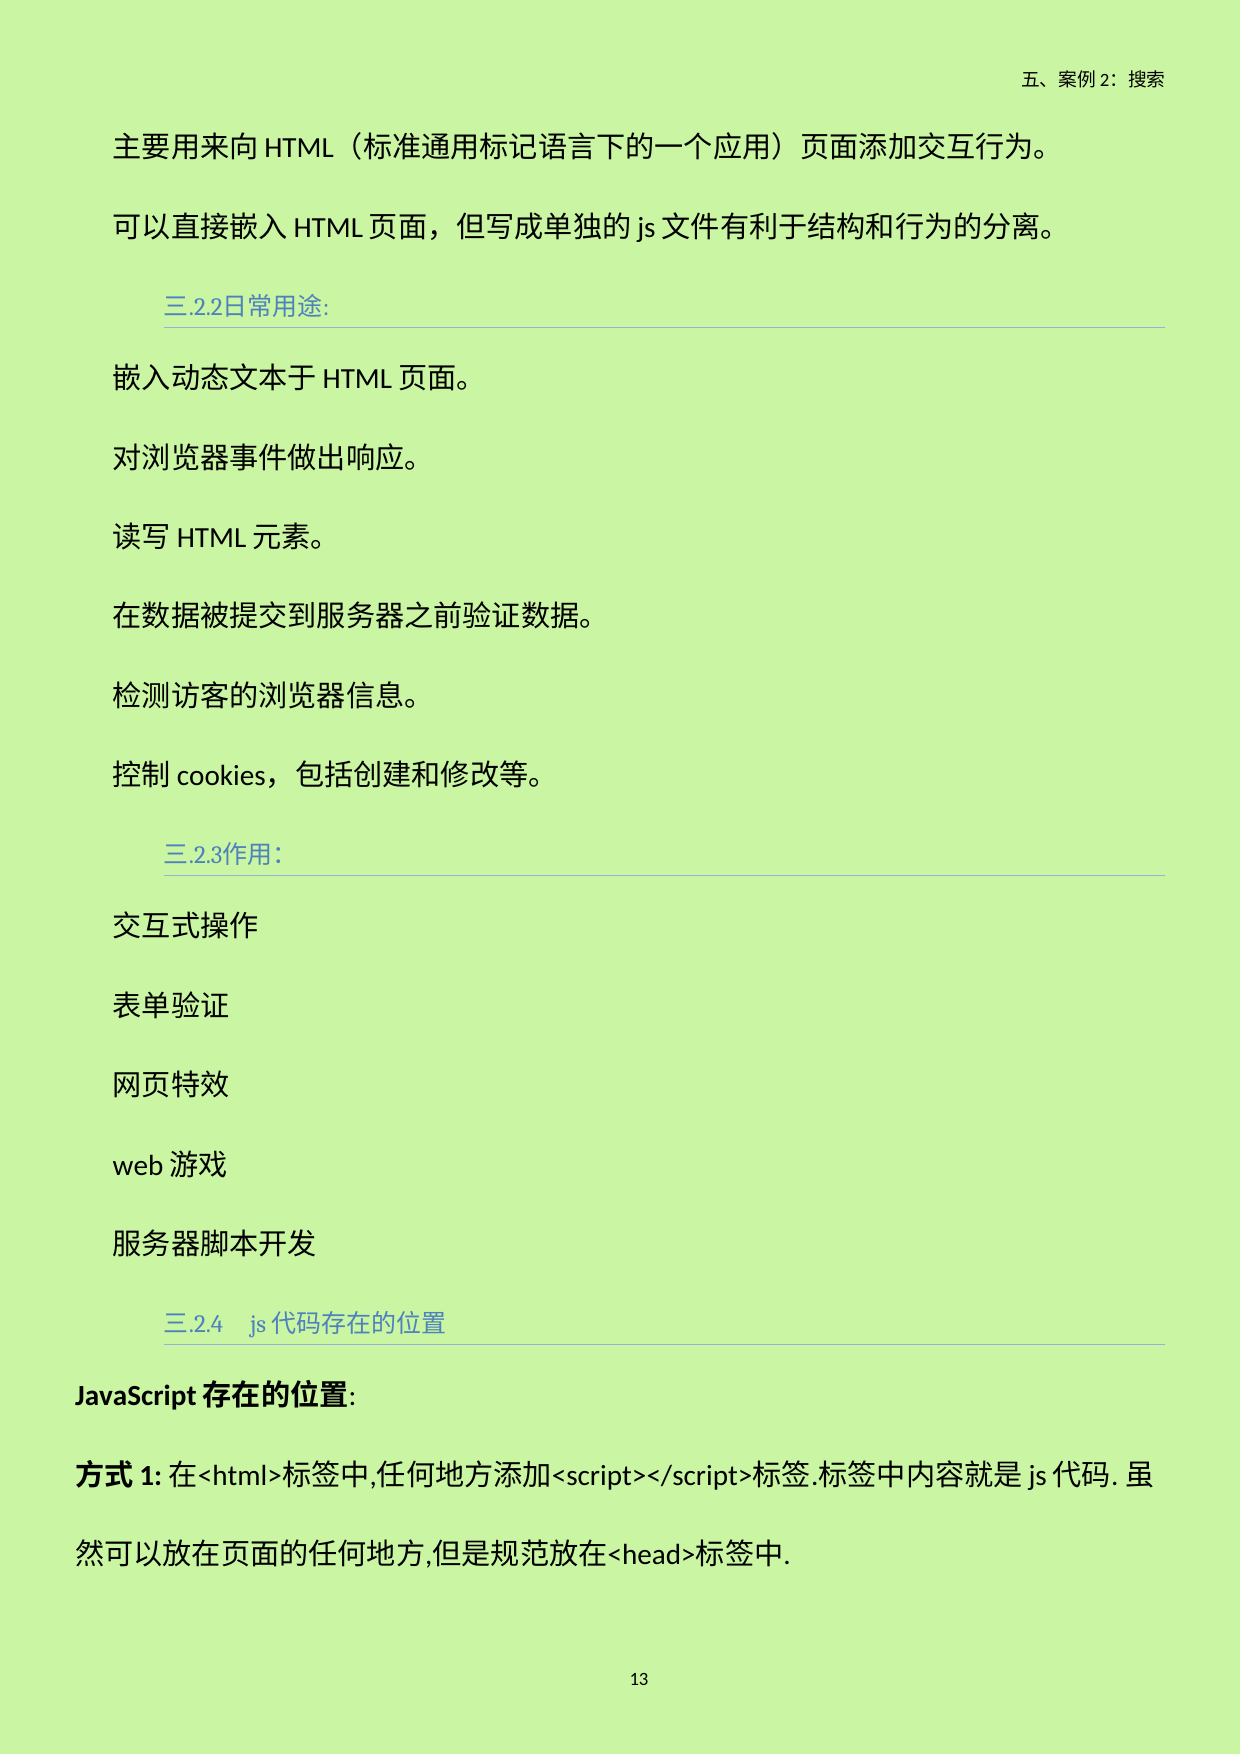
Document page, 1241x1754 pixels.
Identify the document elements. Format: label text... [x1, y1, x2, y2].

text web游戏 [75, 1123, 1165, 1202]
text 检测访客的浏览器信息。 [75, 654, 1165, 733]
text 嵌入动态文本于HTML页面。 [75, 336, 1165, 416]
text 可以直接嵌入HTML页面，但写成单独的js文件有利于结构和行为的分离。 [75, 185, 1165, 264]
text 方式1: 在<html>标签中,任何地方添加<script></script>标签.标签中内容就是js代码. 虽然可以放在页面的任何地方,但是规范放在<head>标签中. [75, 1433, 1165, 1591]
text 主要用来向HTML（标准通用标记语言下的一个应用）页面添加交互行为。 [75, 106, 1165, 185]
text JavaScript存在的位置: [75, 1353, 1165, 1433]
text 读写HTML元素。 [75, 495, 1165, 574]
text 表单验证 [75, 964, 1165, 1043]
text 控制cookies，包括创建和修改等。 [75, 733, 1165, 812]
text 对浏览器事件做出响应。 [75, 416, 1165, 495]
text 服务器脚本开发 [75, 1202, 1165, 1281]
text 交互式操作 [75, 884, 1165, 964]
subtitle 作用： [164, 833, 1165, 875]
subtitle 日常用途: [164, 285, 1165, 327]
text 在数据被提交到服务器之前验证数据。 [75, 574, 1165, 654]
subtitle js代码存在的位置 [164, 1302, 1165, 1344]
text 网页特效 [75, 1043, 1165, 1123]
